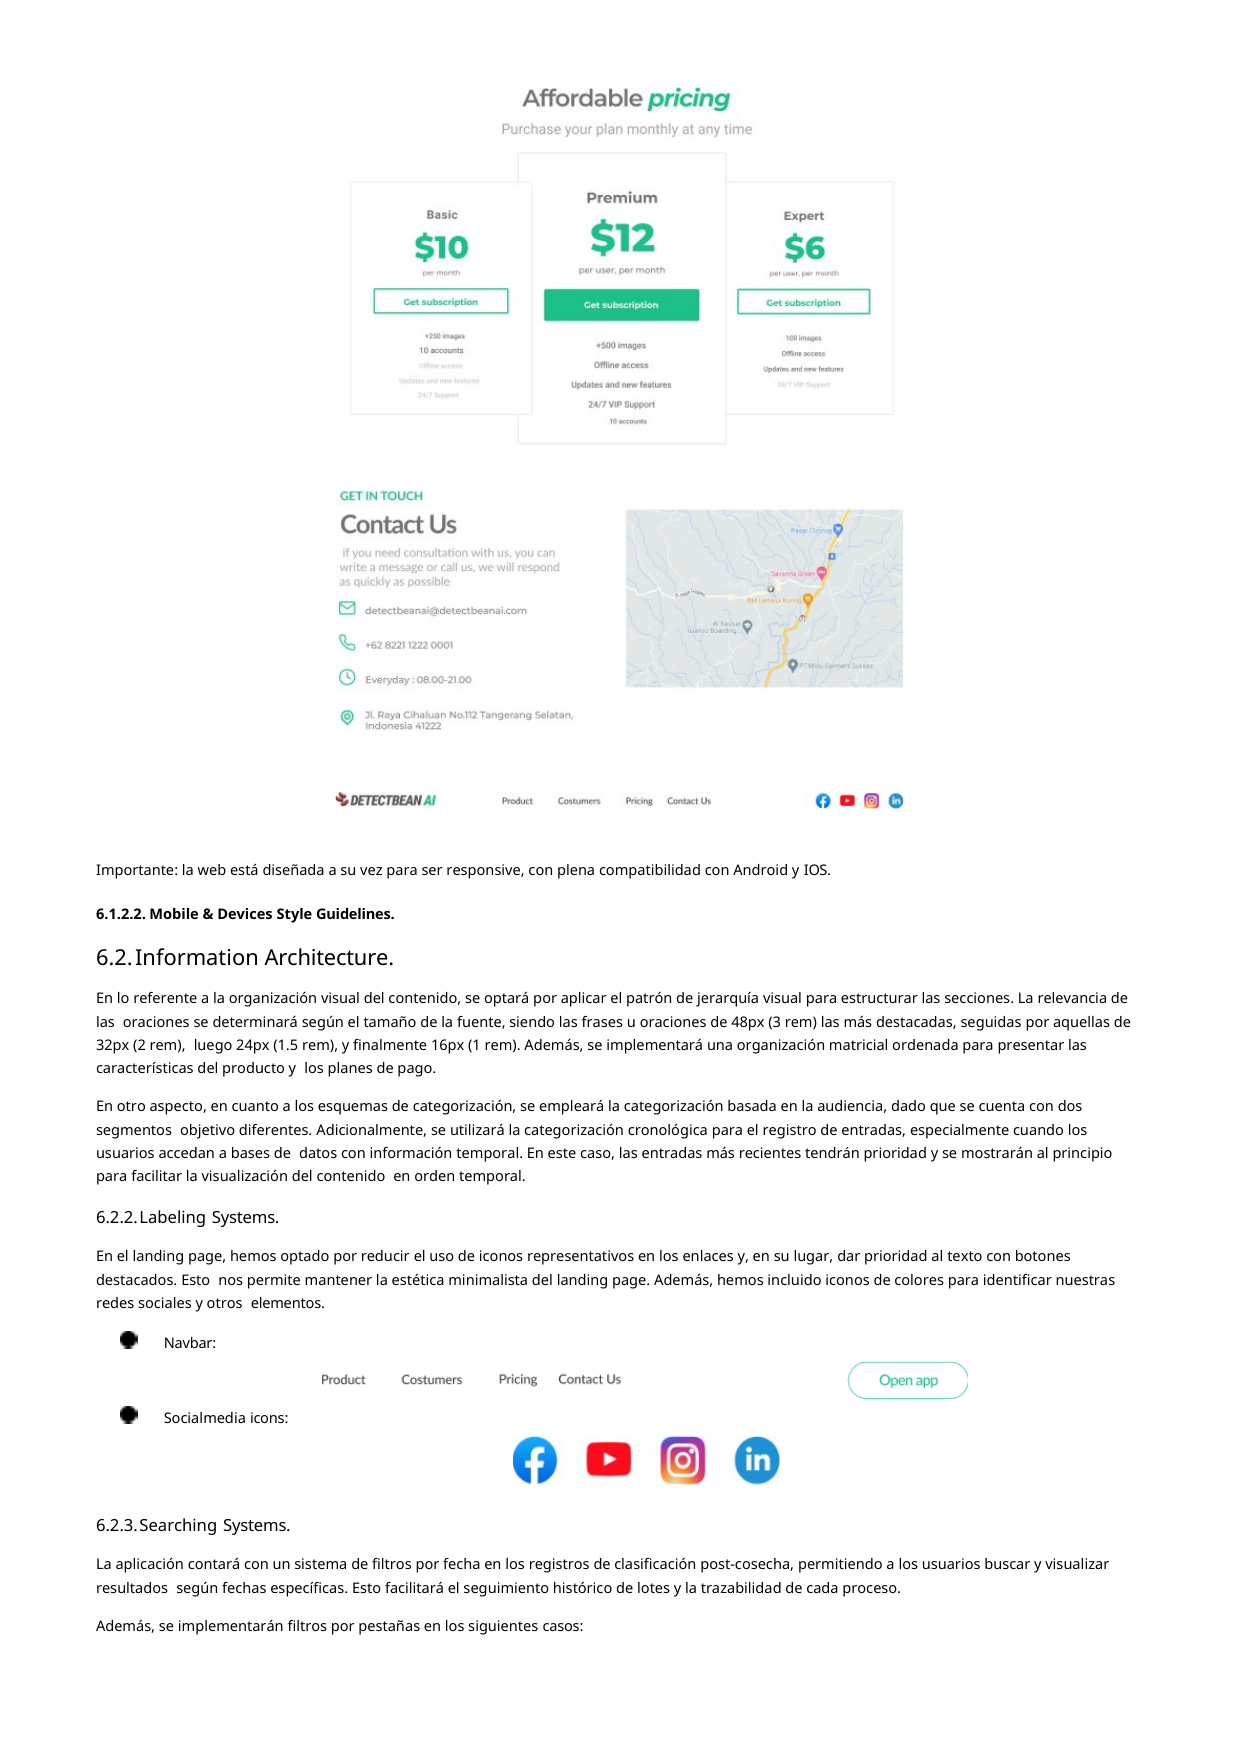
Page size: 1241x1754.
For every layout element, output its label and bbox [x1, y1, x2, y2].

picture [322, 1361, 968, 1366]
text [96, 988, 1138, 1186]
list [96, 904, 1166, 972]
picture [120, 1406, 138, 1424]
picture [120, 1331, 138, 1349]
picture [335, 87, 904, 809]
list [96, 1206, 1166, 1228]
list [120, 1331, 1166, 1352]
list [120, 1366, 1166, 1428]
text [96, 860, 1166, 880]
picture [512, 1436, 780, 1485]
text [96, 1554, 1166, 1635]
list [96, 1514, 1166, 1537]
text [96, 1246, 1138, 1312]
